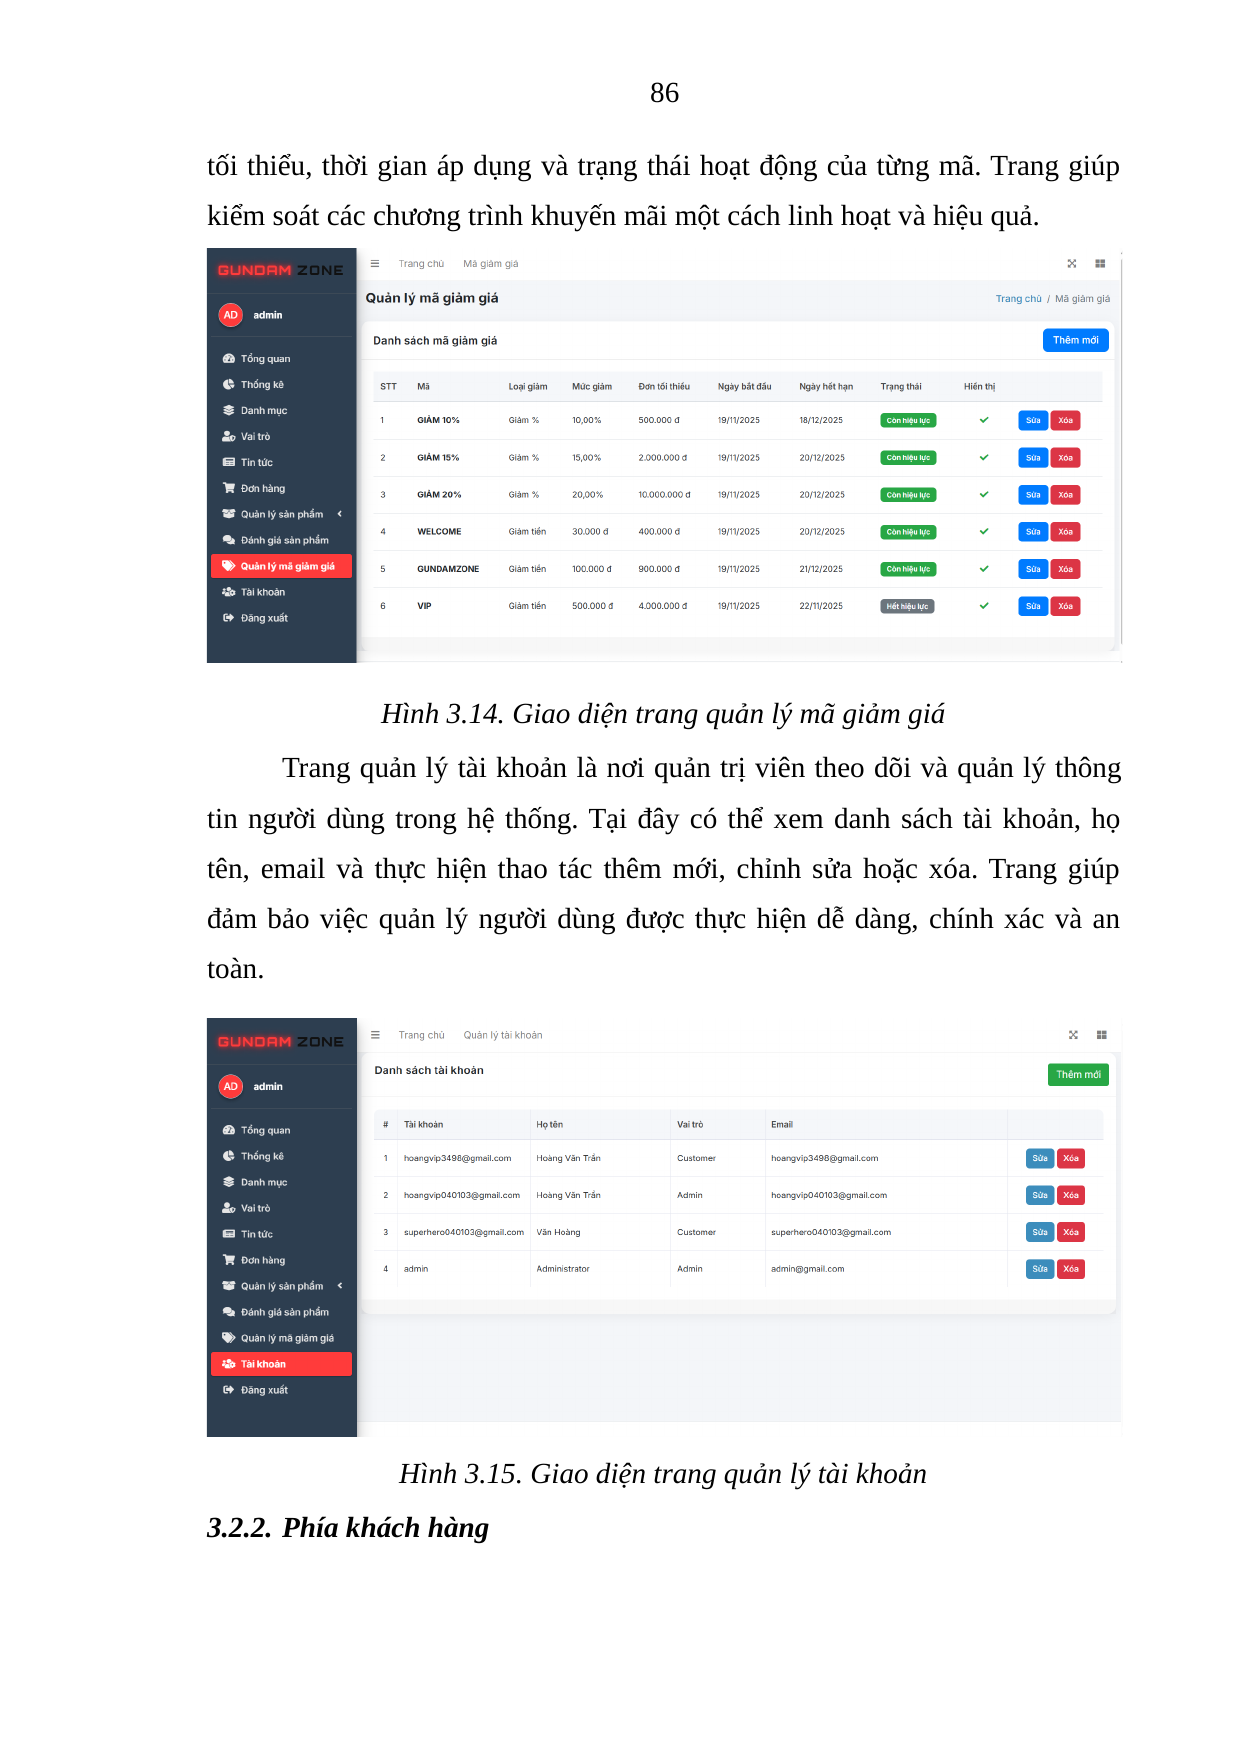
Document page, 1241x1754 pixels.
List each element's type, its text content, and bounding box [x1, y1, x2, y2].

text Hình 3.15. Giao diện trang quản lý tài khoản [207, 1456, 1122, 1490]
picture [206, 1018, 1123, 1437]
text Trang quản lý tài khoản là nơi quản trị viên theo dõi và quản lý thông tin người dùng trong hệ thống. Tại đây có thể xem danh sách tài khoản, họ tên, email và thực hiện thao tác thêm mới, chỉnh sửa hoặc xóa. Trang giúp đảm bảo việc quản lý người dùng được thực hiện dễ dàng, chính xác và an toàn. [207, 750, 1122, 985]
text Hình 3.14. Giao diện trang quản lý mã giảm giá [207, 696, 1122, 729]
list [207, 148, 1122, 232]
picture [206, 248, 1123, 663]
list Phía khách hàng [207, 1511, 1122, 1544]
